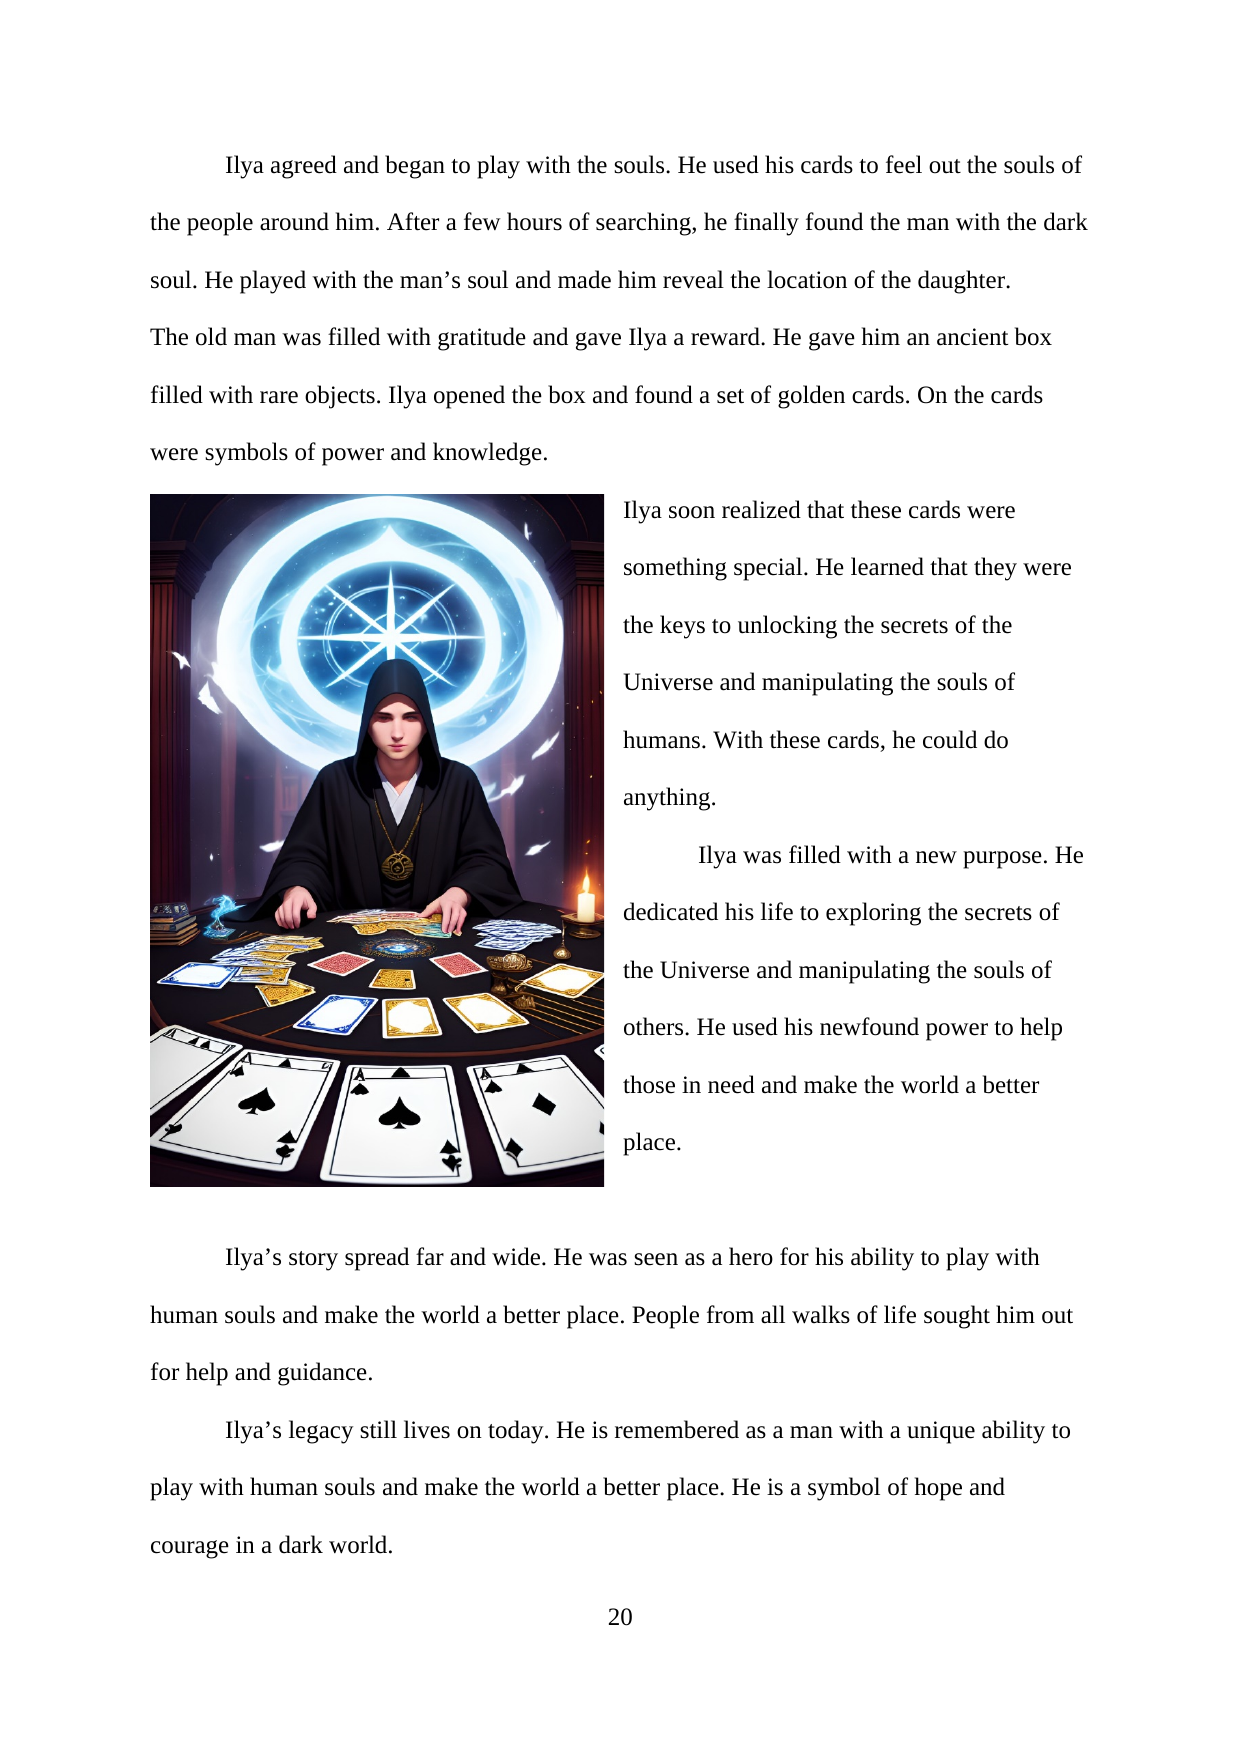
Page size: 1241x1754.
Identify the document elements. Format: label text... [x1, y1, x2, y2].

text Ilya agreed and began to play with the souls. He used his cards to feel out the souls of the people around him. After a few hours of searching, he finally found the man with the dark soul. He played with the man’s soul and made him reveal the location of the daughter. [150, 150, 1090, 294]
text Ilya was filled with a new purpose. He dedicated his life to exploring the secrets of the Universe and manipulating the souls of others. He used his newfound power to help those in need and make the world a better place. [605, 840, 1090, 1156]
text Ilya soon realized that these cards were something special. He learned that they were the keys to unlocking the secrets of the Universe and manipulating the souls of humans. With these cards, he could do anything. [605, 495, 1090, 811]
text Ilya’s story spread far and wide. He was seen as a hero for his ability to play with human souls and make the world a better place. People from all walks of life sought him out for help and guidance. [150, 1242, 1090, 1386]
picture [150, 494, 605, 1187]
text Ilya’s legacy still lives on today. He is remembered as a man with a unique ability to play with human souls and make the world a better place. He is a symbol of hope and courage in a dark world. [150, 1415, 1090, 1559]
text The old man was filled with gratitude and gave Ilya a reward. He gave him an ancient box filled with rare objects. Ilya opened the box and found a set of golden cards. On the cards were symbols of power and knowledge. [150, 322, 1090, 466]
